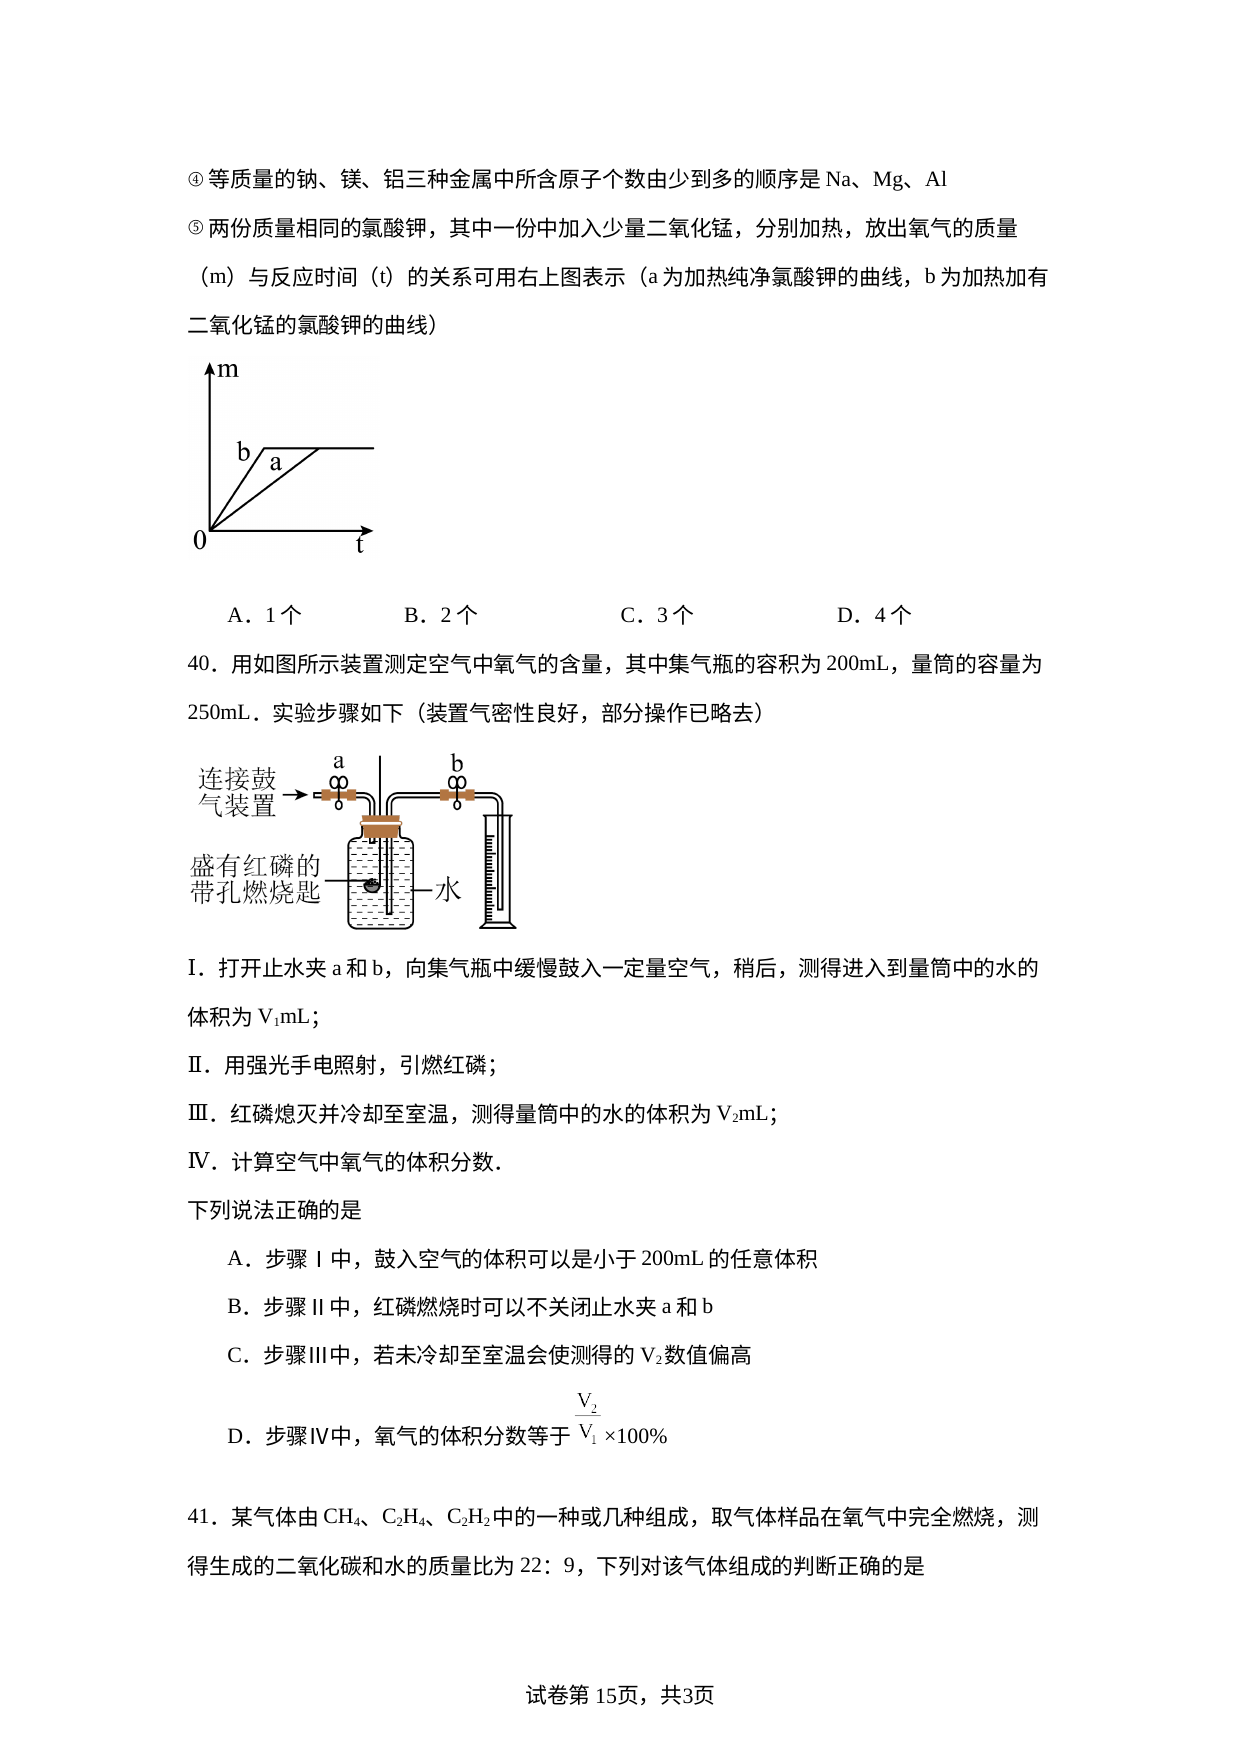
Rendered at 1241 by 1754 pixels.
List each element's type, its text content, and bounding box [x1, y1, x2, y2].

picture [187, 356, 380, 560]
text 41．某气体由CH4、C2H4、C2H2中的一种或几种组成，取气体样品在氧气中完全燃烧，测得生成的二氧化碳和水的质量比为22：9，下列对该气体组成的判断正确的是 [187, 1500, 1053, 1581]
text ④等质量的钠、镁、铝三种金属中所含原子个数由少到多的顺序是Na、Mg、Al [187, 162, 1053, 194]
text D．步骤Ⅳ中，氧气的体积分数等于×100% [227, 1386, 1053, 1484]
text A．步骤Ⅰ中，鼓入空气的体积可以是小于200mL的任意体积 [227, 1241, 1053, 1274]
text Ⅳ．计算空气中氧气的体积分数． [187, 1145, 1053, 1177]
text C．步骤Ⅲ中，若未冷却至室温会使测得的V2数值偏高 [227, 1338, 1053, 1371]
text Ⅱ．用强光手电照射，引燃红磷； [187, 1048, 1053, 1081]
text 下列说法正确的是 [187, 1193, 1053, 1226]
text B．步骤Ⅱ中，红磷燃烧时可以不关闭止水夹a和b [227, 1290, 1053, 1322]
text Ⅰ．打开止水夹a和b，向集气瓶中缓慢鼓入一定量空气，稍后，测得进入到量筒中的水的体积为V1mL； [187, 951, 1053, 1032]
text A．1个 B．2个 C．3个 D．4个 [227, 598, 1053, 631]
picture [187, 750, 519, 932]
text ⑤两份质量相同的氯酸钾，其中一份中加入少量二氧化锰，分别加热，放出氧气的质量（m）与反应时间（t）的关系可用右上图表示（a为加热纯净氯酸钾的曲线，b为加热加有二氧化锰的氯酸钾的曲线） [187, 210, 1053, 340]
text Ⅲ．红磷熄灭并冷却至室温，测得量筒中的水的体积为V2mL； [187, 1096, 1053, 1129]
text 40．用如图所示装置测定空气中氧气的含量，其中集气瓶的容积为200mL，量筒的容量为250mL．实验步骤如下（装置气密性良好，部分操作已略去） [187, 646, 1053, 728]
